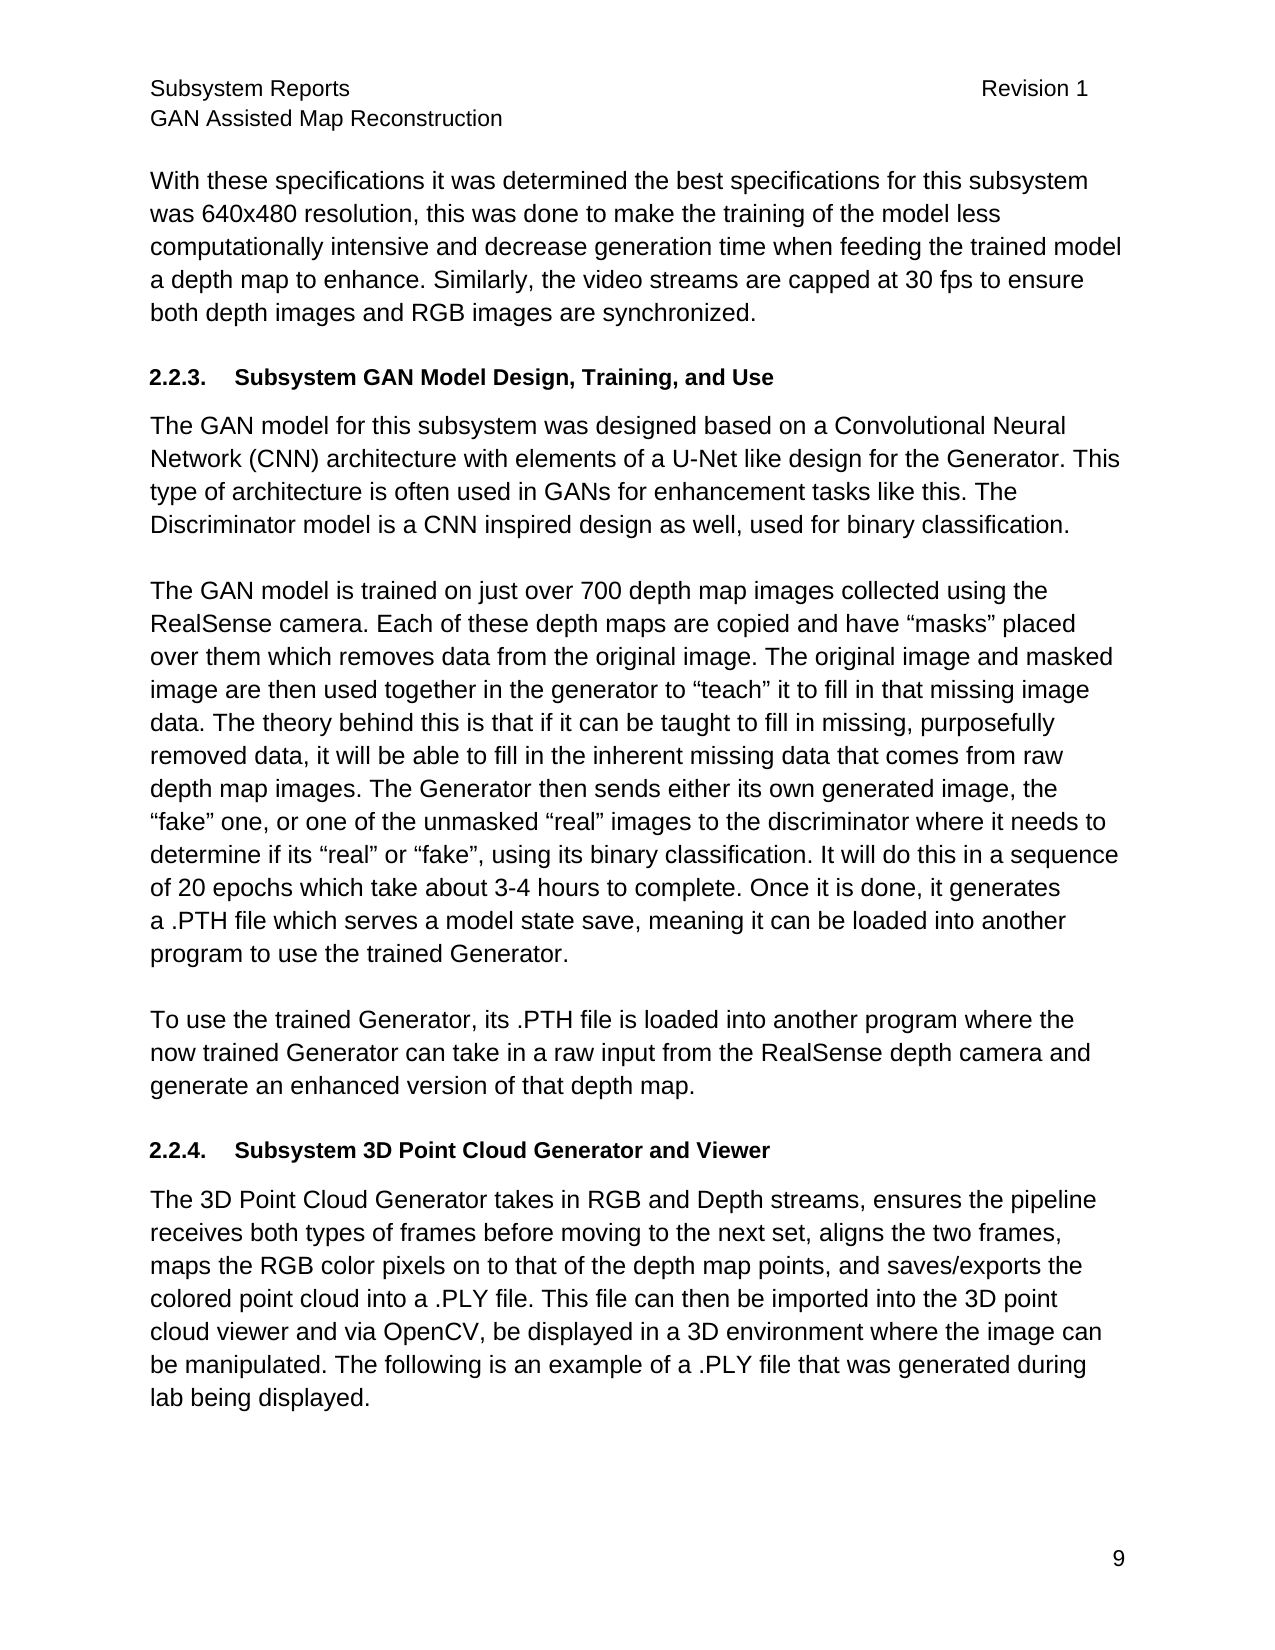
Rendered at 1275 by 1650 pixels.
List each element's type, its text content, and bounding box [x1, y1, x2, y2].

text The GAN model for this subsystem was designed based on a Convolutional Neural Network (CNN) architecture with elements of a U-Net like design for the Generator. This type of architecture is often used in GANs for enhancement tasks like this. The Discriminator model is a CNN inspired design as well, used for binary classification. [150, 411, 1125, 539]
list Subsystem 3D Point Cloud Generator and Viewer [206, 1137, 1125, 1164]
list Subsystem GAN Model Design, Training, and Use [206, 364, 1125, 390]
text To use the trained Generator, its .PTH file is loaded into another program where the now trained Generator can take in a raw input from the RealSense depth camera and generate an enhanced version of that depth map. [150, 1005, 1125, 1100]
text The 3D Point Cloud Generator takes in RGB and Depth streams, ensures the pipeline receives both types of frames before moving to the next set, aligns the two frames, maps the RGB color pixels on to that of the depth map points, and saves/exports the colored point cloud into a .PLY file. This file can then be imported into the 3D point cloud viewer and via OpenCV, be displayed in a 3D environment where the image can be manipulated. The following is an example of a .PLY file that was generated during lab being displayed. [150, 1184, 1125, 1411]
text With these specifications it was determined the best specifications for this subsystem was 640x480 resolution, this was done to make the training of the model less computationally intensive and decrease generation time when feeding the trained model a depth map to enhance. Similarly, the video streams are capped at 30 fps to ensure both depth images and RGB images are synchronized. [150, 166, 1125, 326]
text The GAN model is trained on just over 700 depth map images collected using the RealSense camera. Each of these depth maps are copied and have “masks” placed over them which removes data from the original image. The original image and masked image are then used together in the generator to “teach” it to fill in that missing image data. The theory behind this is that if it can be taught to fill in missing, purposefully removed data, it will be able to fill in the inherent missing data that comes from raw depth map images. The Generator then sends either its own generated image, the “fake” one, or one of the unmasked “real” images to the discriminator where it needs to determine if its “real” or “fake”, using its binary classification. It will do this in a sequence of 20 epochs which take about 3-4 hours to complete. Once it is done, it generates a .PTH file which serves a model state save, meaning it can be loaded into another program to use the trained Generator. [150, 576, 1125, 968]
